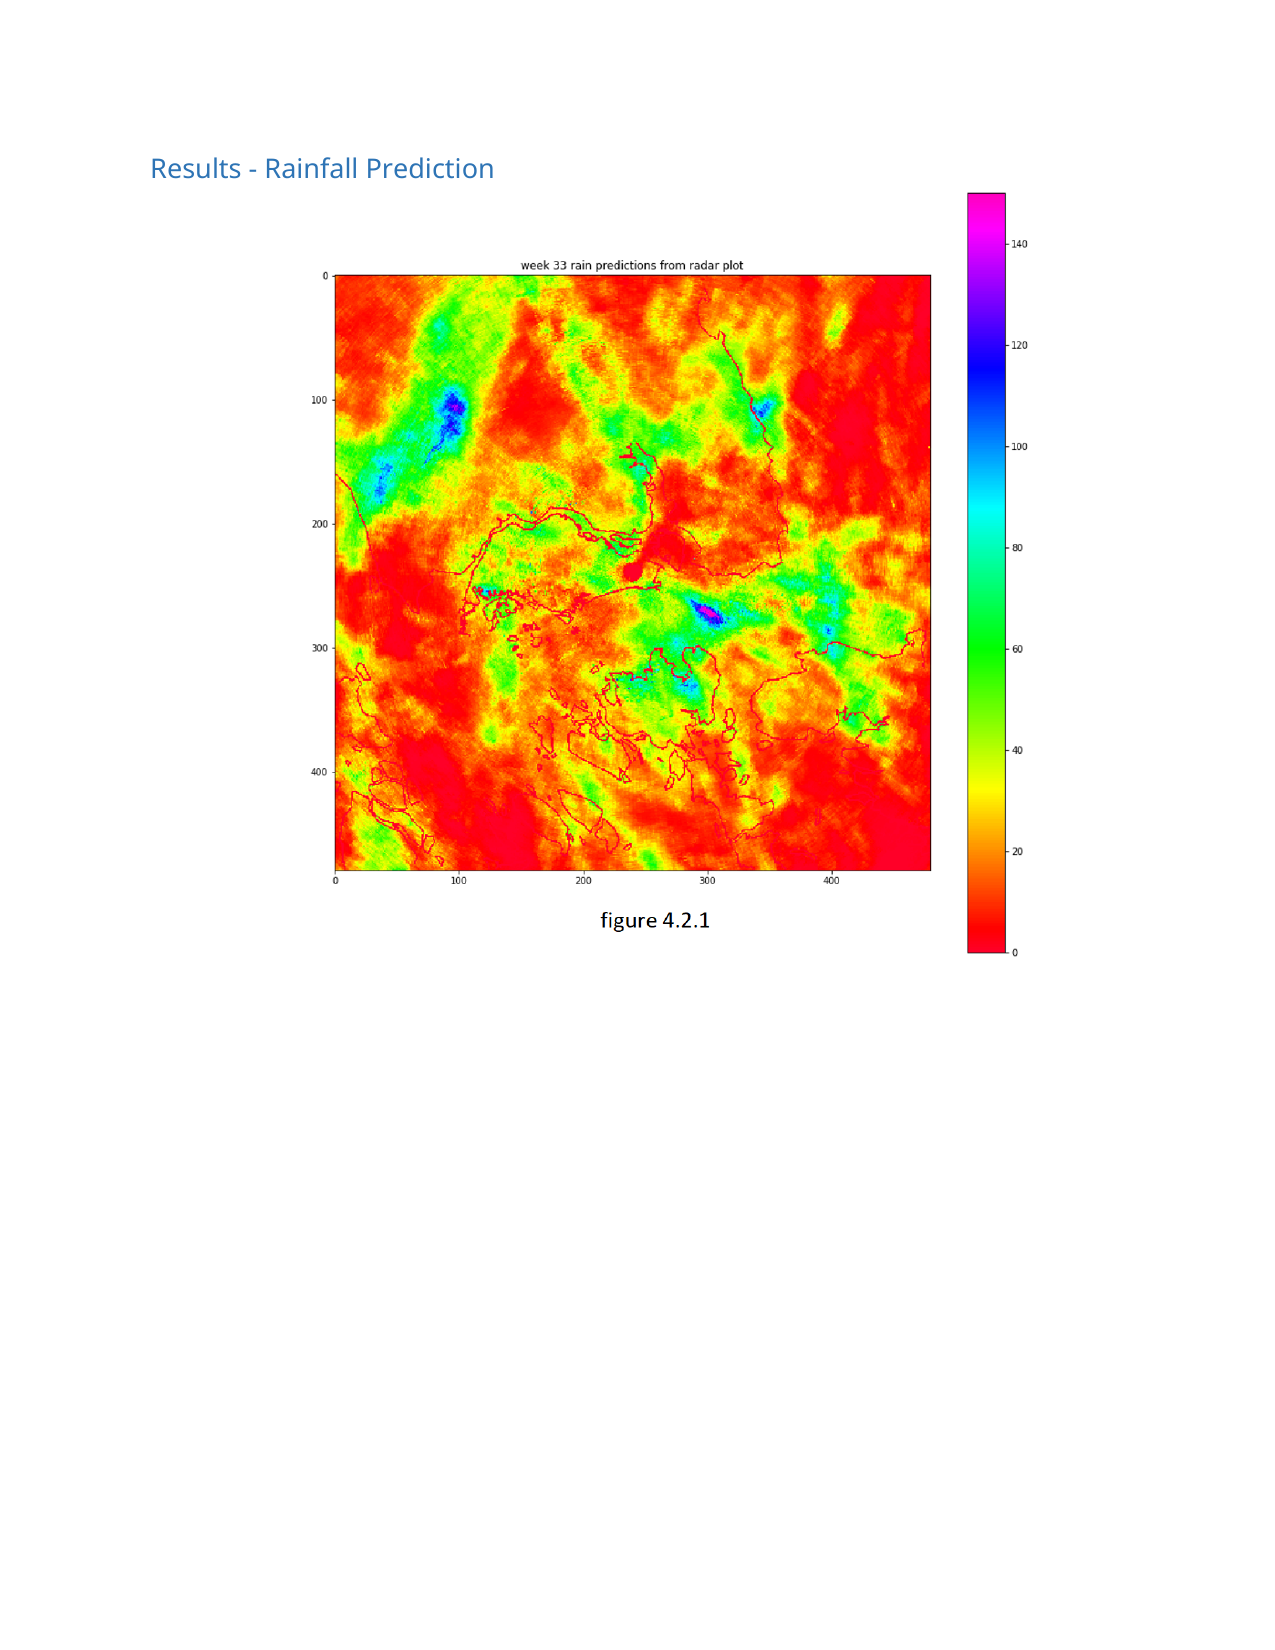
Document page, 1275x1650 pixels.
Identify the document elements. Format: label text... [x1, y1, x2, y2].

subtitle Results - Rainfall Prediction [150, 150, 1125, 187]
picture [307, 189, 1043, 959]
